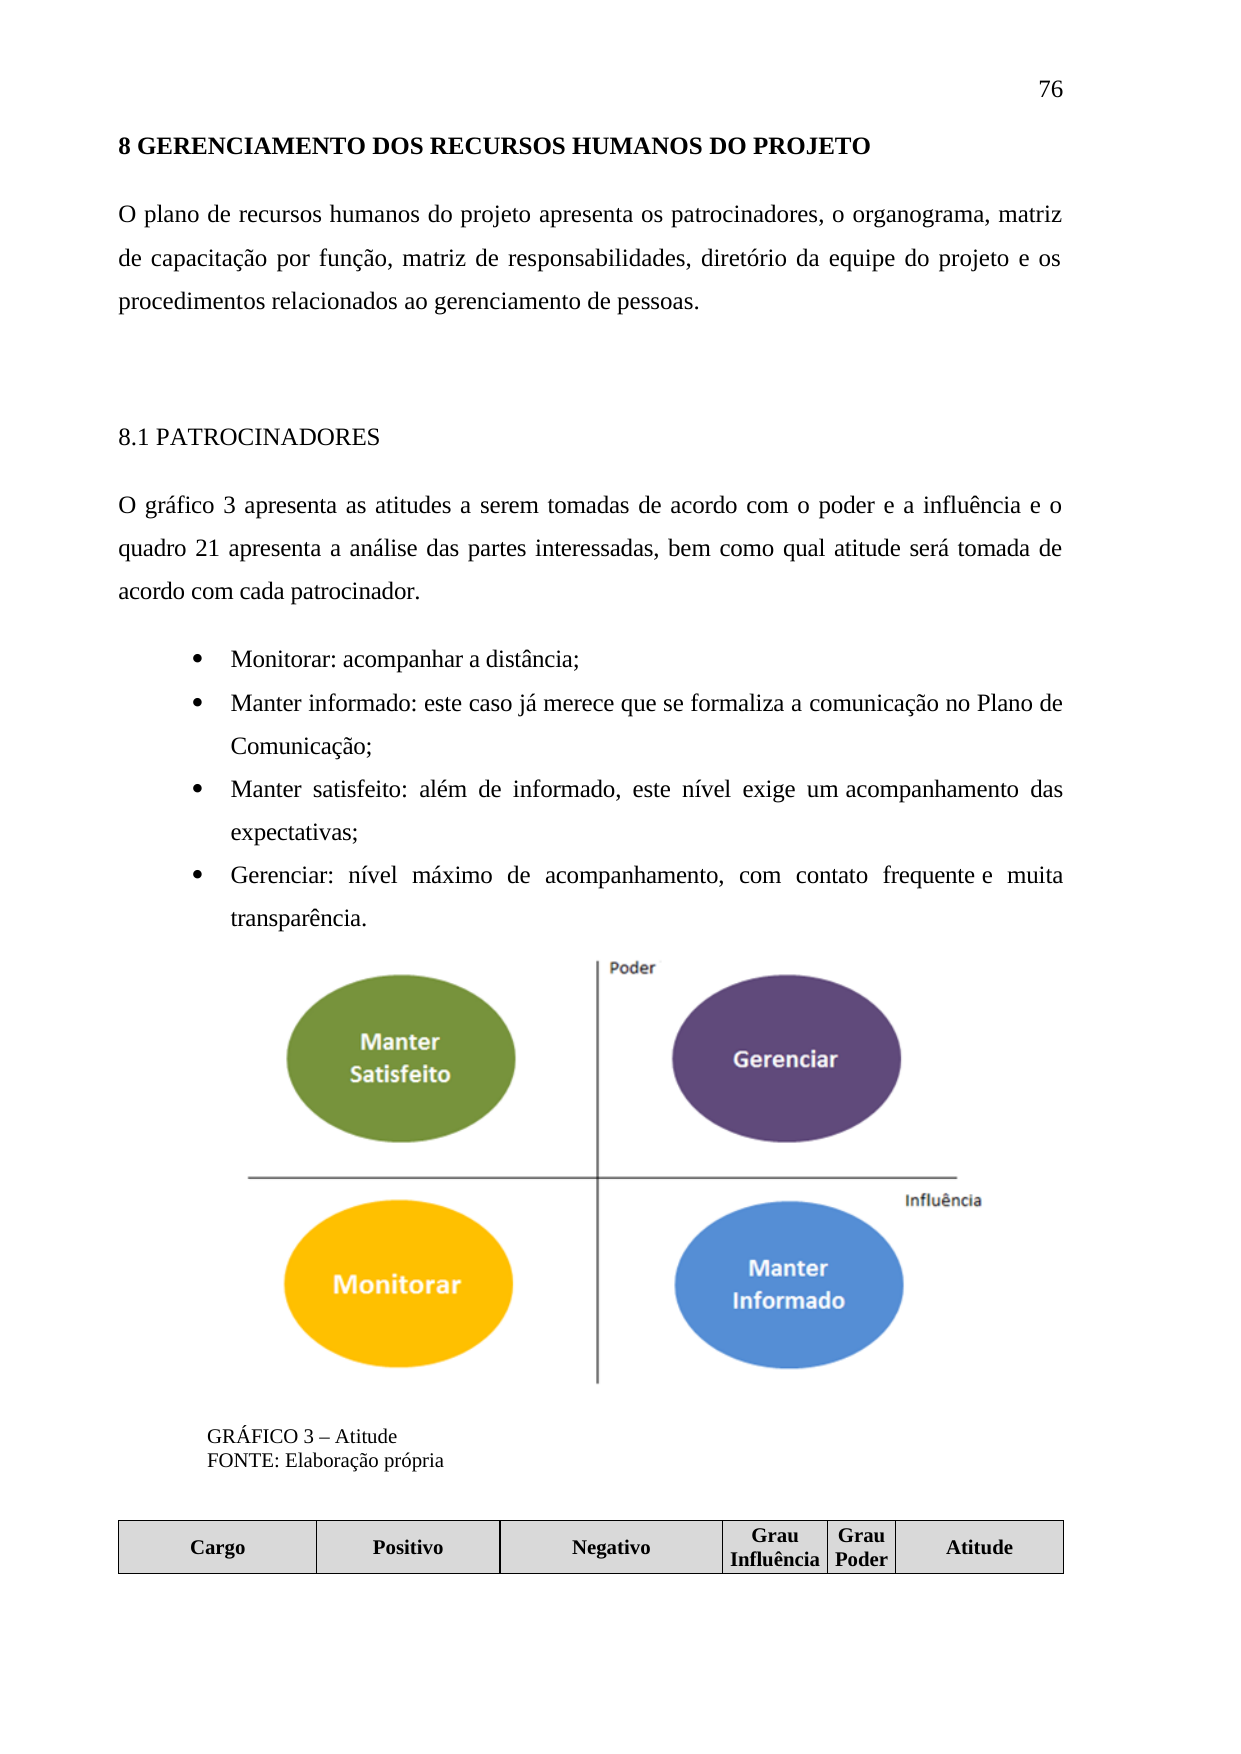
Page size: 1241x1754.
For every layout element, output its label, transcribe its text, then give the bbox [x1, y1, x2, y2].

table_header Cargo [119, 1521, 316, 1573]
subtitle 8.1 PATROCINADORES [118, 422, 1063, 451]
list Manter satisfeito: além de informado, este nível exige um acompanhamento das expectativas; [193, 774, 1063, 846]
subtitle 8 GERENCIAMENTO DOS RECURSOS HUMANOS DO PROJETO [118, 131, 1063, 160]
table_header Positivo [317, 1521, 499, 1573]
text O gráfico 3 apresenta as atitudes a serem tomadas de acordo com o poder e a influência e o quadro 21 apresenta a análise das partes interessadas, bem como qual atitude será tomada de acordo com cada patrocinador. [118, 490, 1063, 605]
text O plano de recursos humanos do projeto apresenta os patrocinadores, o organograma, matriz de capacitação por função, matriz de responsabilidades, diretório da equipe do projeto e os procedimentos relacionados ao gerenciamento de pessoas. [118, 199, 1063, 314]
text FONTE: Elaboração própria [118, 1448, 1063, 1472]
picture [230, 946, 1019, 1385]
list Manter informado: este caso já merece que se formaliza a comunicação no Plano de Comunicação; [193, 688, 1063, 759]
table_header Grau Influência [723, 1521, 827, 1573]
subtitle GRÁFICO 3 – Atitude [118, 1424, 1063, 1448]
table_header Negativo [501, 1521, 722, 1573]
table_header Grau Poder [828, 1521, 895, 1573]
list Monitorar: acompanhar a distância; [193, 644, 1063, 673]
table_header Atitude [896, 1521, 1063, 1573]
